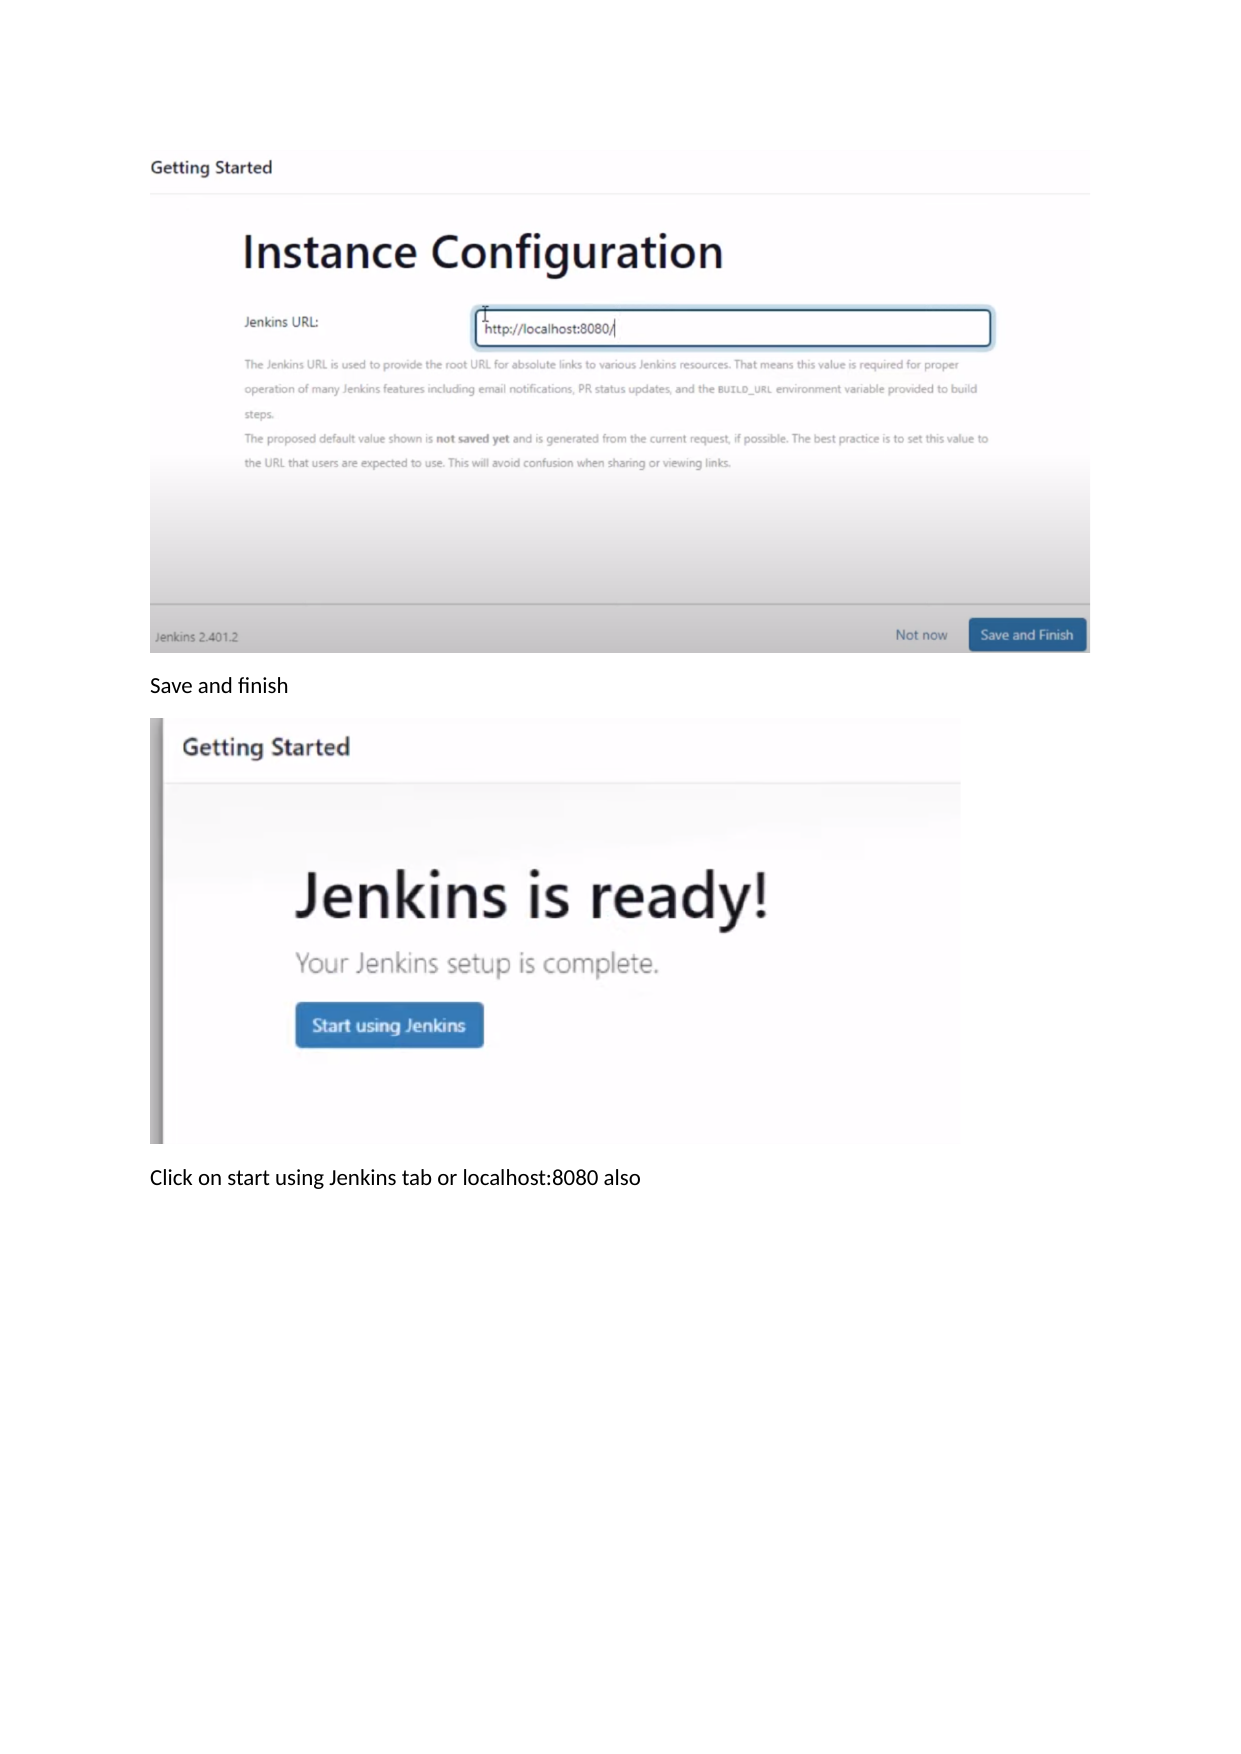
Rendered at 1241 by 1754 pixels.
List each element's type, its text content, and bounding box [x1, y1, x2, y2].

text Save and finish [150, 671, 1090, 699]
picture [150, 150, 1091, 653]
text Click on start using Jenkins tab or localhost:8080 also [150, 1163, 1090, 1191]
picture [150, 718, 961, 1144]
